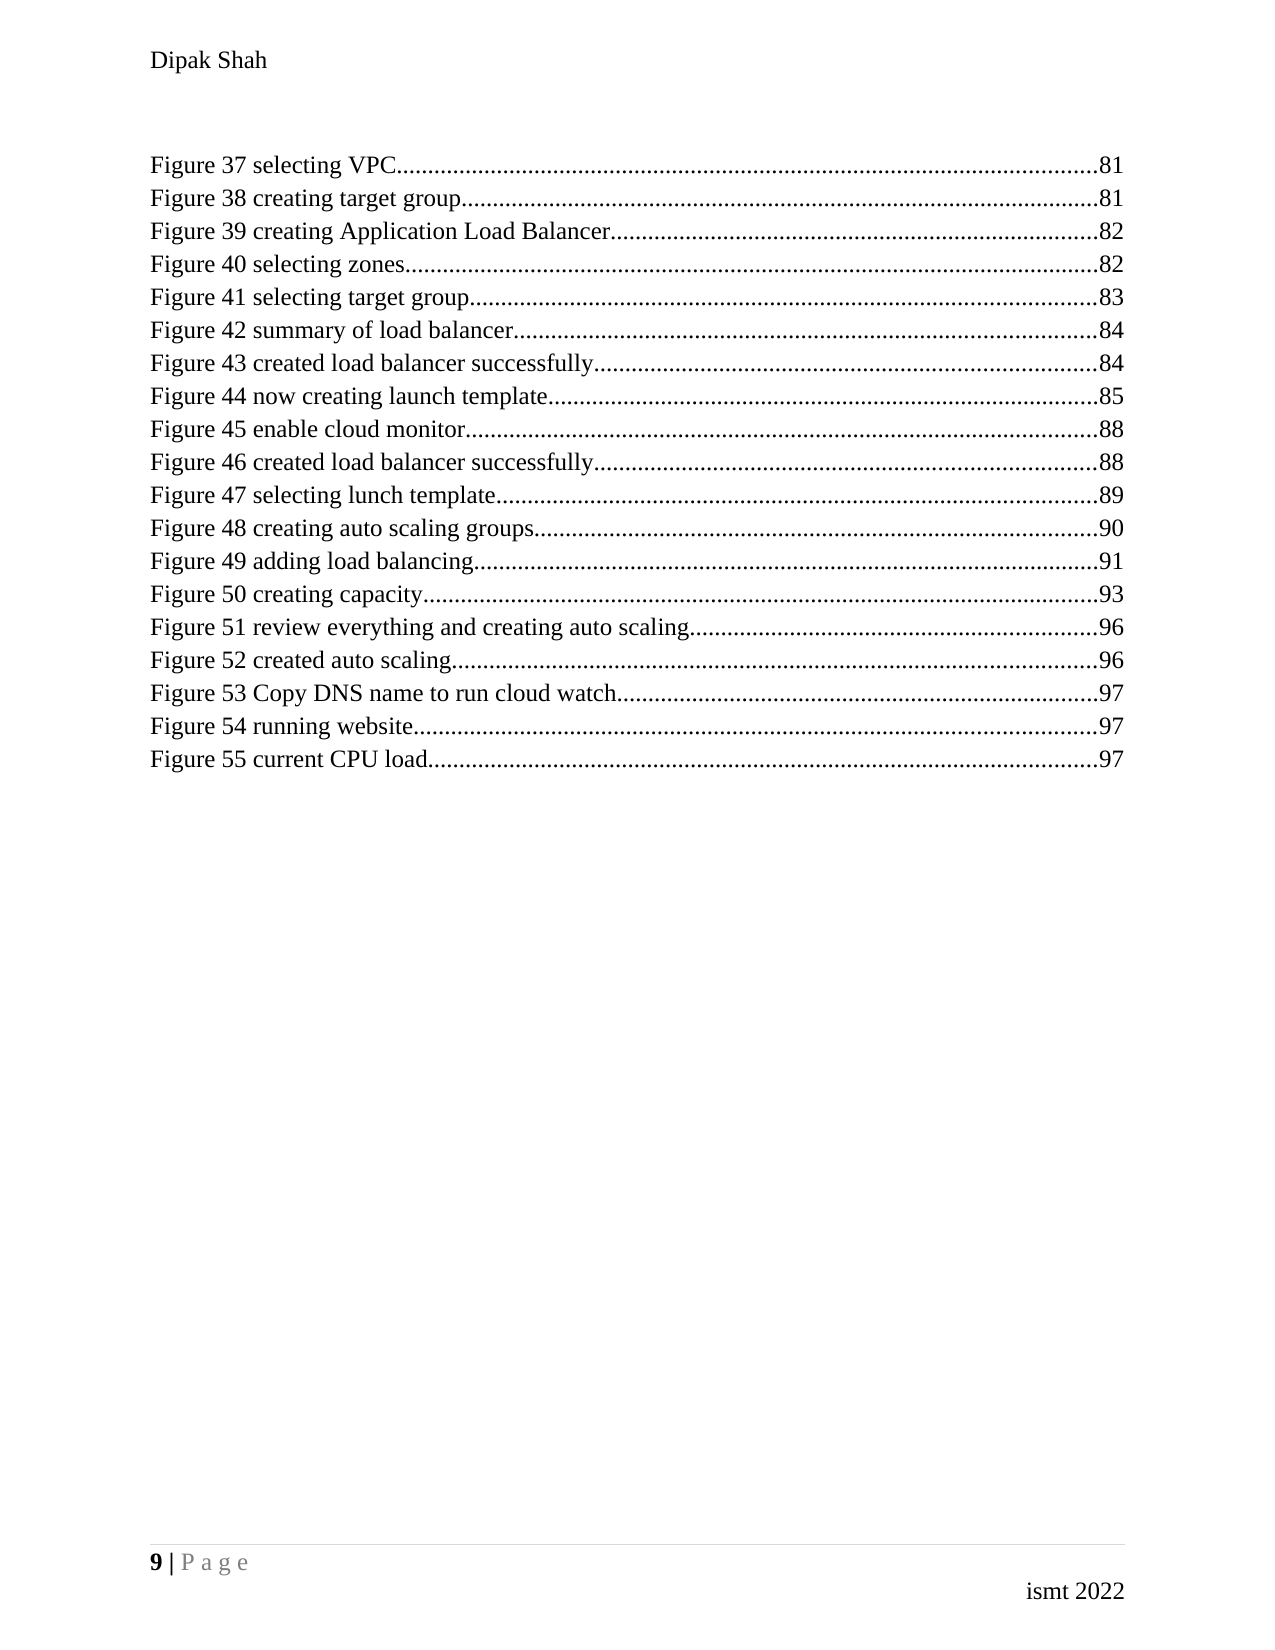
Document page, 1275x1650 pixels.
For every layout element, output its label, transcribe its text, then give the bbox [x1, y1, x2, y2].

text Figure 48 creating auto scaling groups 90 [150, 513, 1125, 542]
text Figure 42 summary of load balancer 84 [150, 315, 1125, 344]
text Figure 38 creating target group 81 [150, 183, 1125, 212]
text Figure 46 created load balancer successfully 88 [150, 447, 1125, 476]
text Figure 50 creating capacity 93 [150, 579, 1125, 608]
text Figure 43 created load balancer successfully 84 [150, 348, 1125, 377]
text Figure 47 selecting lunch template 89 [150, 480, 1125, 509]
text Figure 37 selecting VPC 81 [150, 150, 1125, 179]
text Figure 53 Copy DNS name to run cloud watch 97 [150, 678, 1125, 707]
text Figure 55 current CPU load 97 [150, 744, 1125, 773]
text Figure 44 now creating launch template 85 [150, 381, 1125, 410]
text Figure 41 selecting target group 83 [150, 282, 1125, 311]
text Figure 39 creating Application Load Balancer 82 [150, 216, 1125, 245]
text Figure 45 enable cloud monitor 88 [150, 414, 1125, 443]
text Figure 51 review everything and creating auto scaling 96 [150, 612, 1125, 641]
text Figure 49 adding load balancing 91 [150, 546, 1125, 575]
text Figure 52 created auto scaling 96 [150, 645, 1125, 674]
text Figure 40 selecting zones 82 [150, 249, 1125, 278]
text Figure 54 running website 97 [150, 711, 1125, 740]
